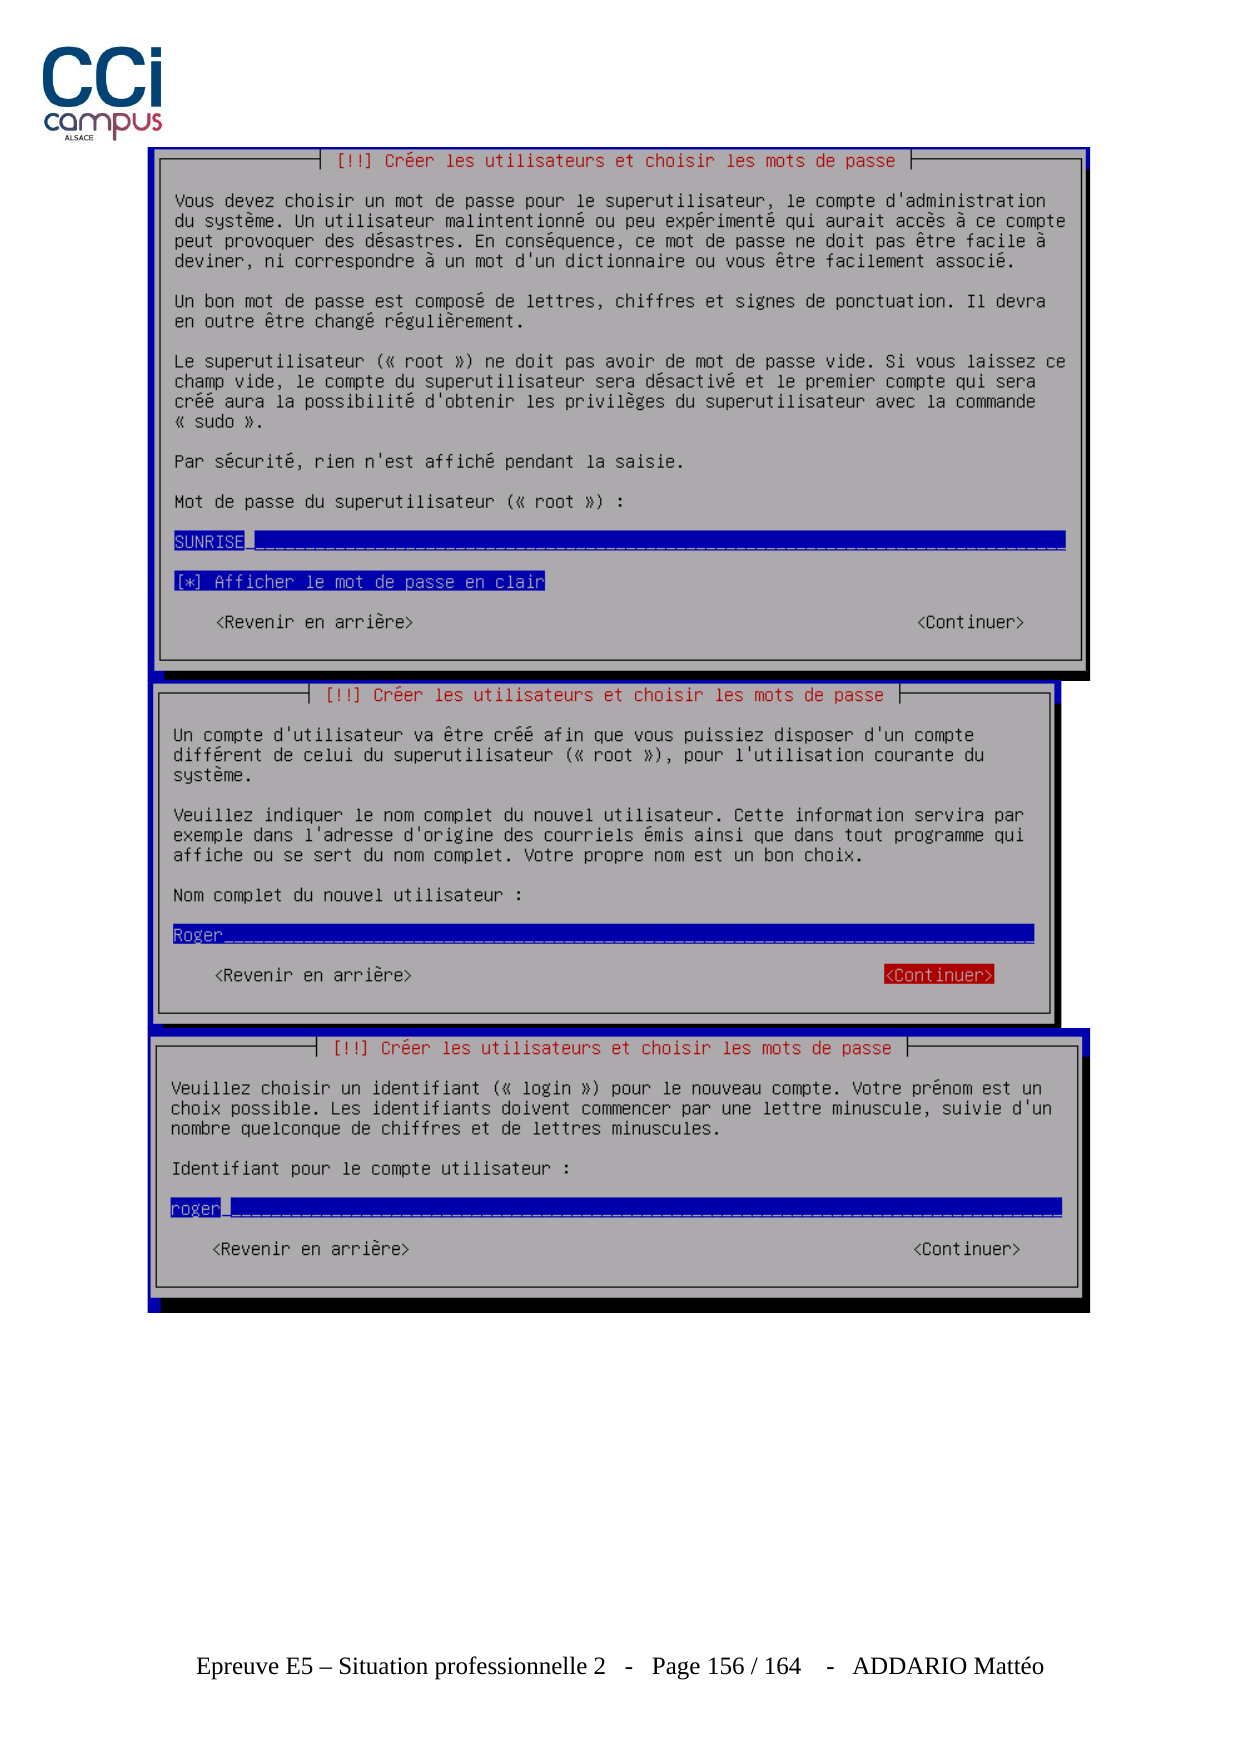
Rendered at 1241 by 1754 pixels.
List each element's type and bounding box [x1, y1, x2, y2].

picture [35, 26, 1091, 1313]
